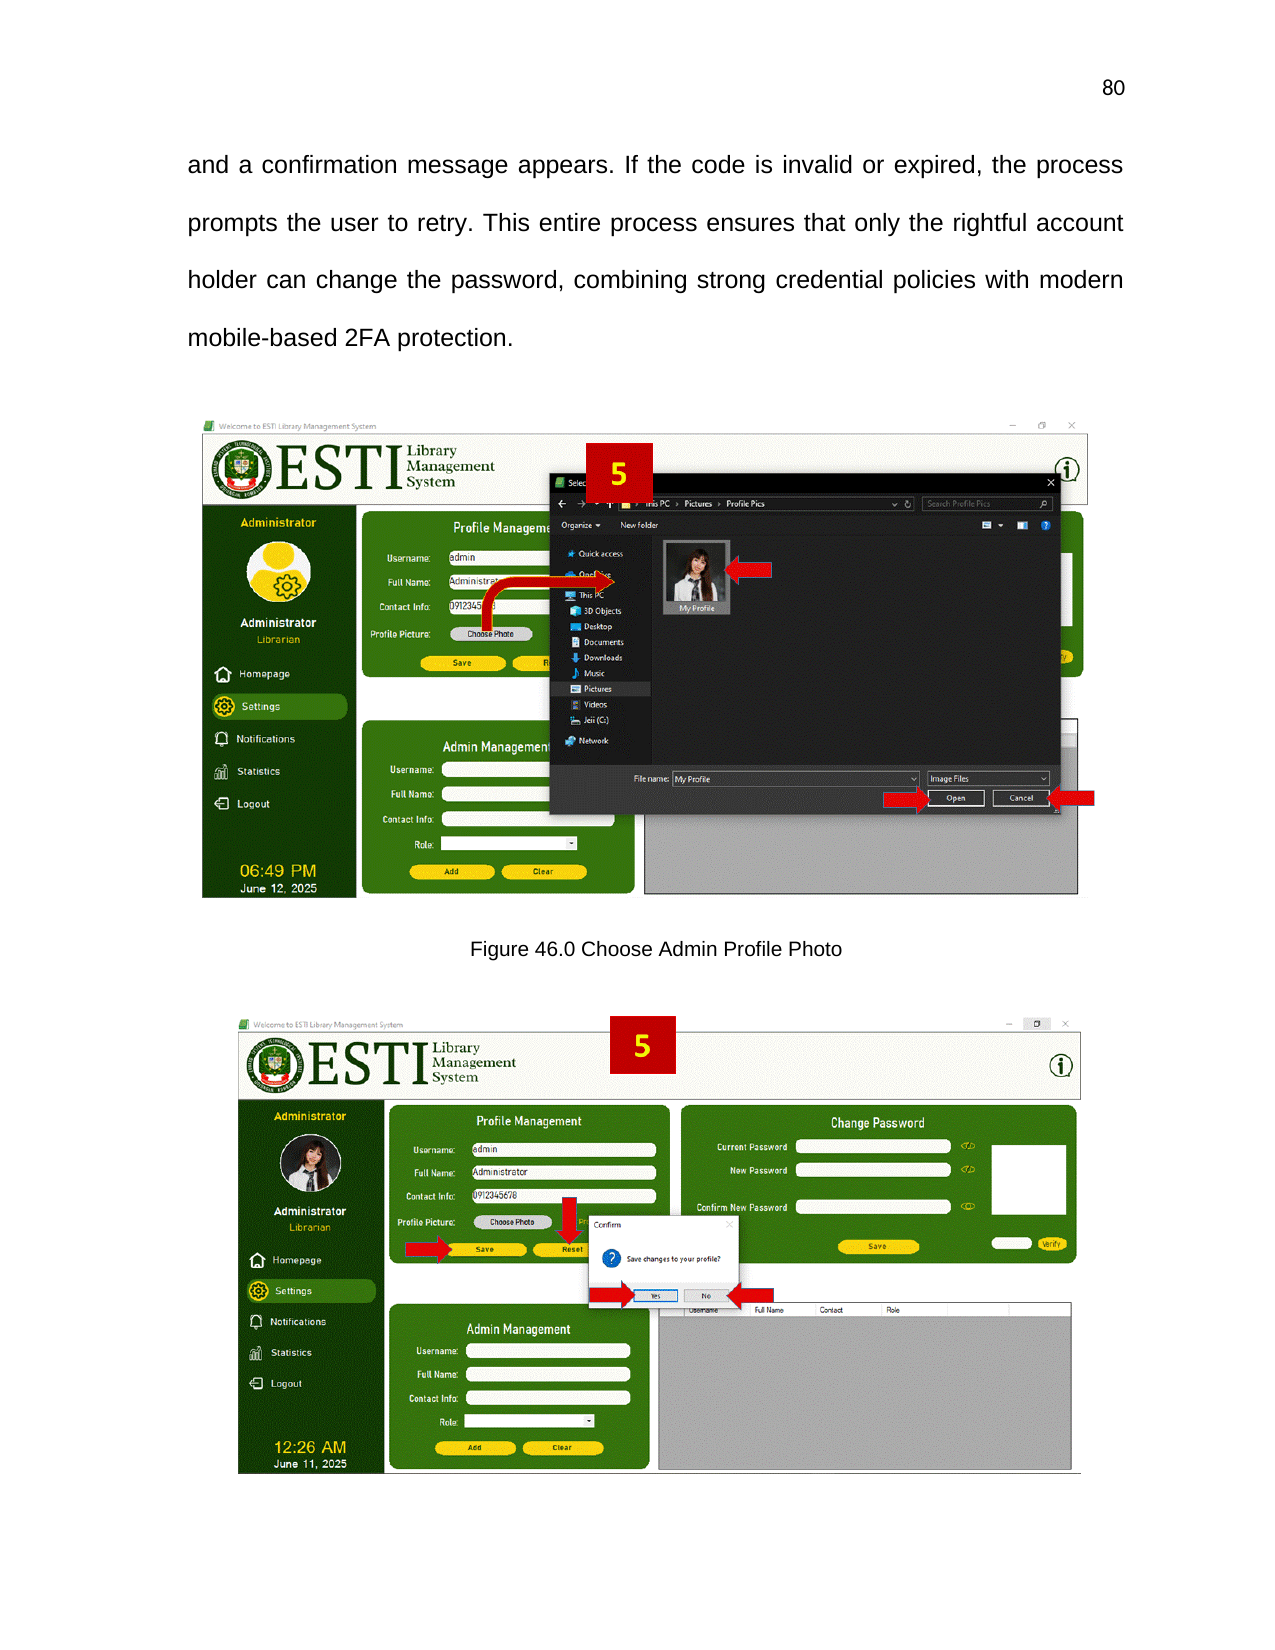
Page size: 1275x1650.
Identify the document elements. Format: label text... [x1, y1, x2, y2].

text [187, 150, 1125, 351]
picture [225, 1001, 1088, 1488]
picture [187, 409, 1101, 910]
text Figure 46.0 Choose Admin Profile Photo [187, 937, 1125, 961]
